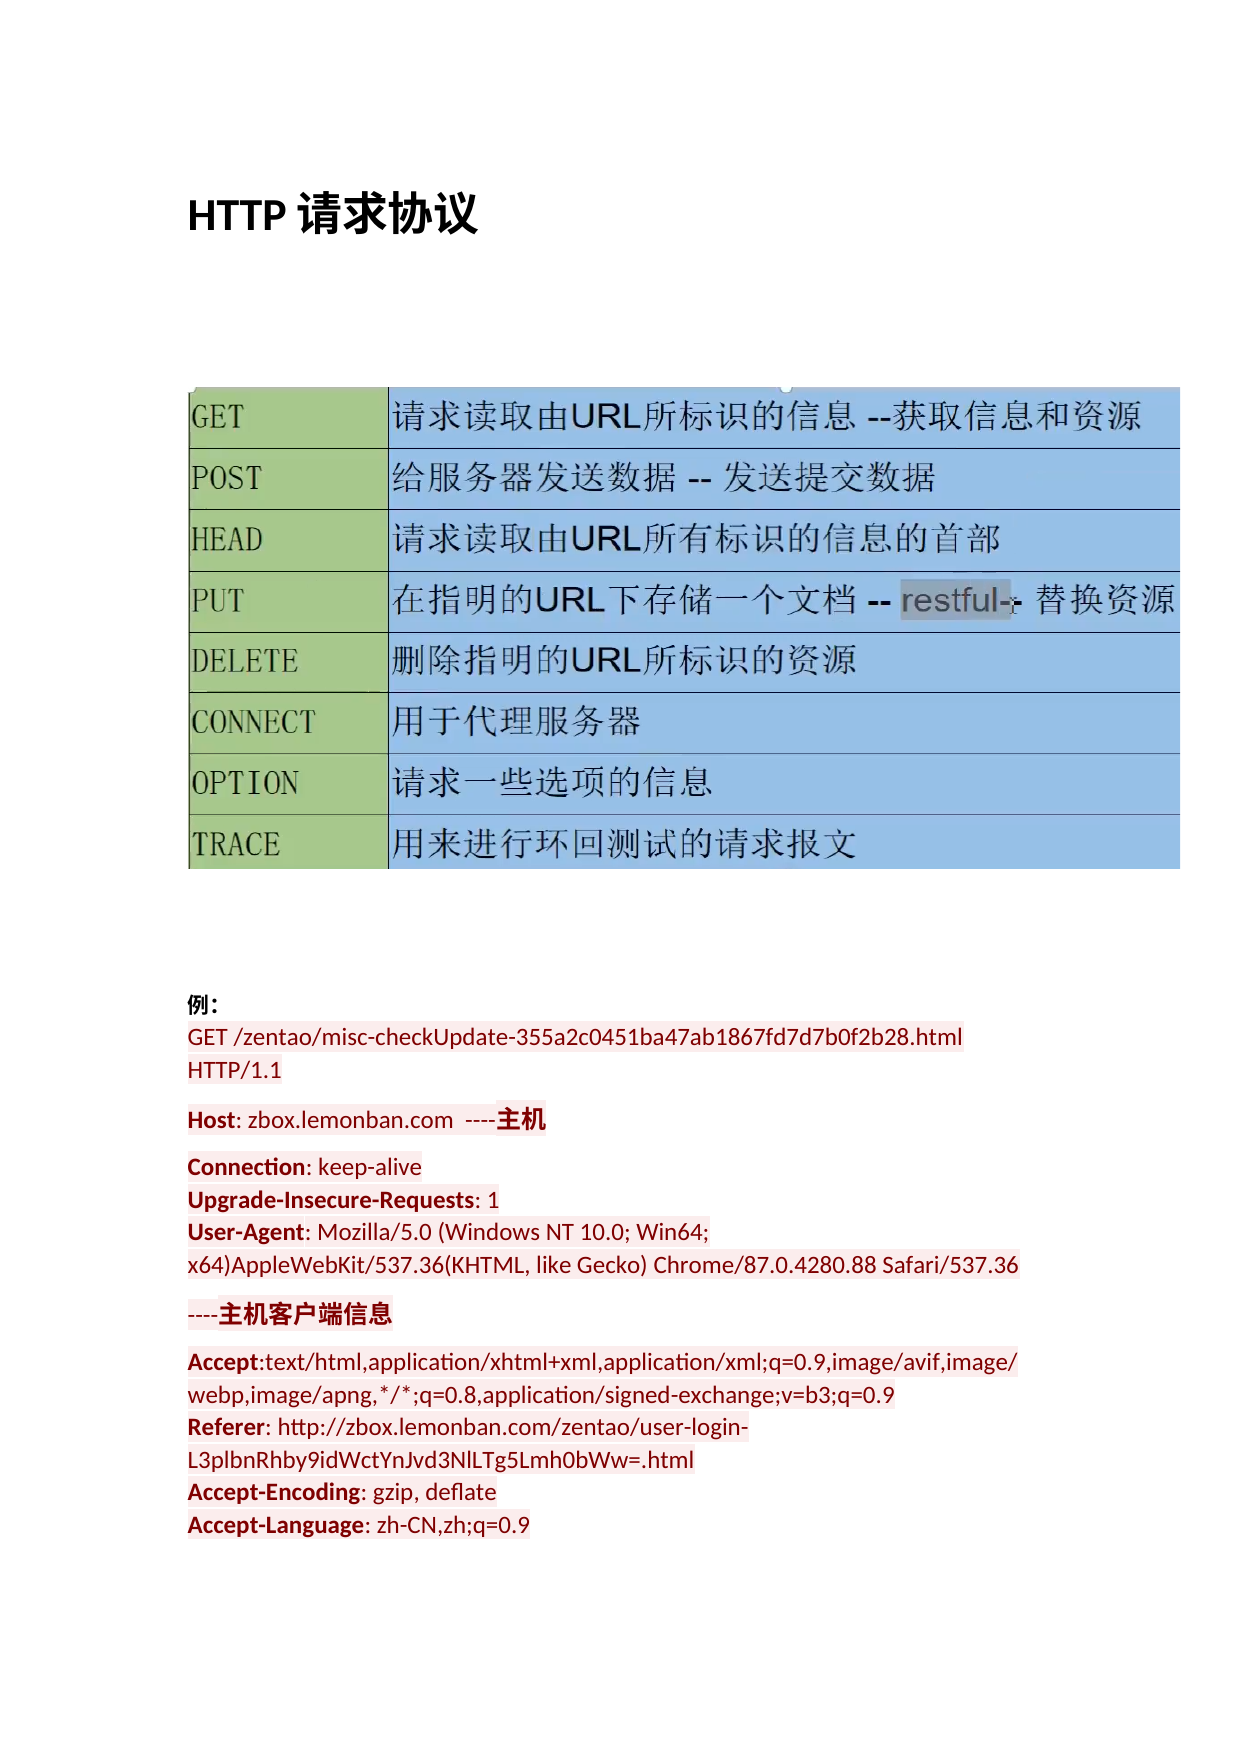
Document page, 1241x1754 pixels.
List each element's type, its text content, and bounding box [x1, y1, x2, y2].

text 例： [187, 988, 1053, 1020]
text Upgrade-Insecure-Requests: 1 [187, 1183, 1053, 1215]
text Accept-Encoding: gzip, deflate [187, 1475, 1053, 1508]
text Connection: keep-alive [187, 1150, 1053, 1183]
text GET /zentao/misc-checkUpdate-355a2c0451ba47ab1867fd7d7b0f2b28.html HTTP/1.1 [187, 1020, 1053, 1085]
text Host: zbox.lemonban.com ----主机 [187, 1085, 1053, 1150]
text Accept:text/html,application/xhtml+xml,application/xml;q=0.9,image/avif,image/webp,image/apng,*/*;q=0.8,application/signed-exchange;v=b3;q=0.9 [187, 1345, 1053, 1410]
text Accept-Language: zh-CN,zh;q=0.9 [187, 1508, 1053, 1540]
text User-Agent: Mozilla/5.0 (Windows NT 10.0; Win64; x64)AppleWebKit/537.36(KHTML, like Gecko) Chrome/87.0.4280.88 Safari/537.36 ----主机客户端信息 [187, 1215, 1053, 1345]
picture [187, 387, 1180, 869]
text Referer: http://zbox.lemonban.com/zentao/user-login-L3plbnRhby9idWctYnJvd3NlLTg5Lmh0bWw=.html [187, 1410, 1053, 1475]
subtitle HTTP请求协议 [187, 162, 1053, 259]
